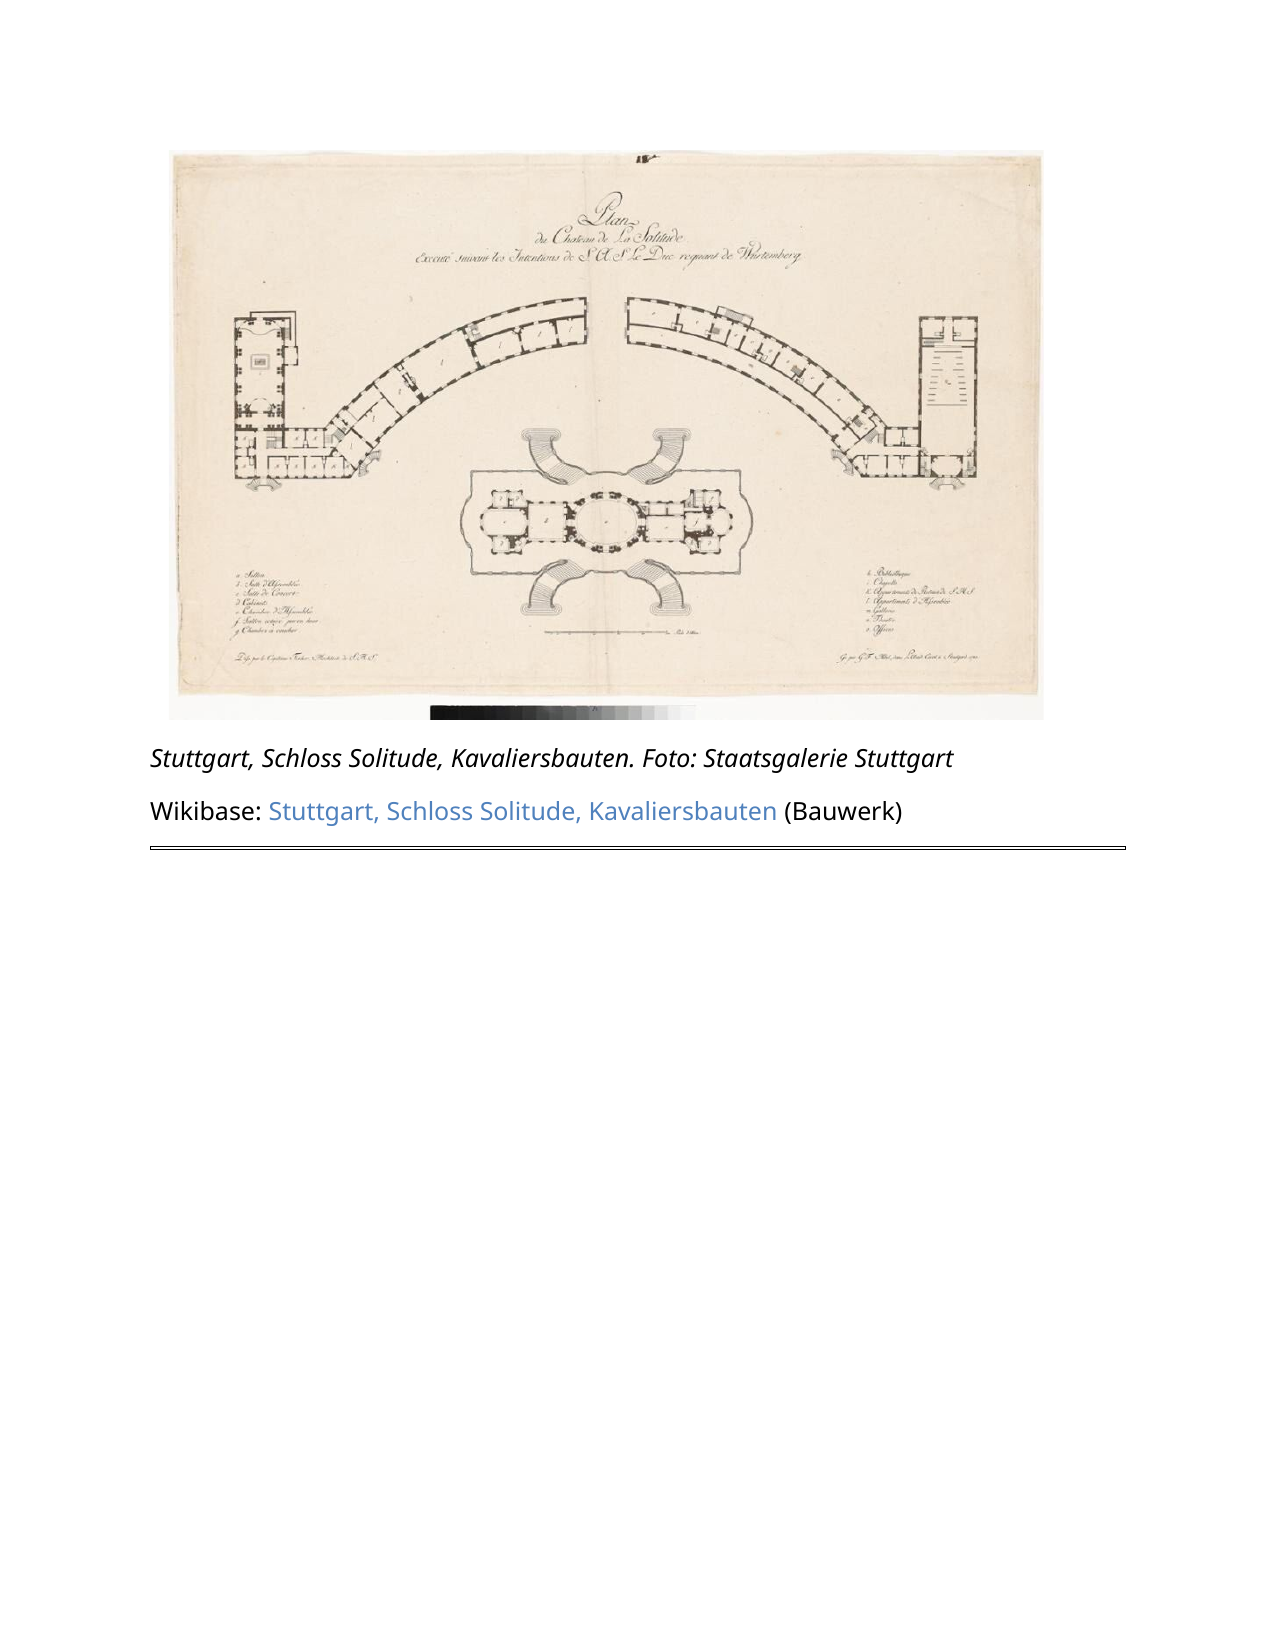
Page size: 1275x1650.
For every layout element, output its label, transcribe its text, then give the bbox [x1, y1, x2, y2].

text Stuttgart, Schloss Solitude, Kavaliersbauten. Foto: Staatsgalerie Stuttgart [150, 741, 1125, 774]
text Wikibase: Stuttgart, Schloss Solitude, Kavaliersbauten (Bauwerk) [150, 793, 1125, 827]
picture [168, 150, 1044, 720]
